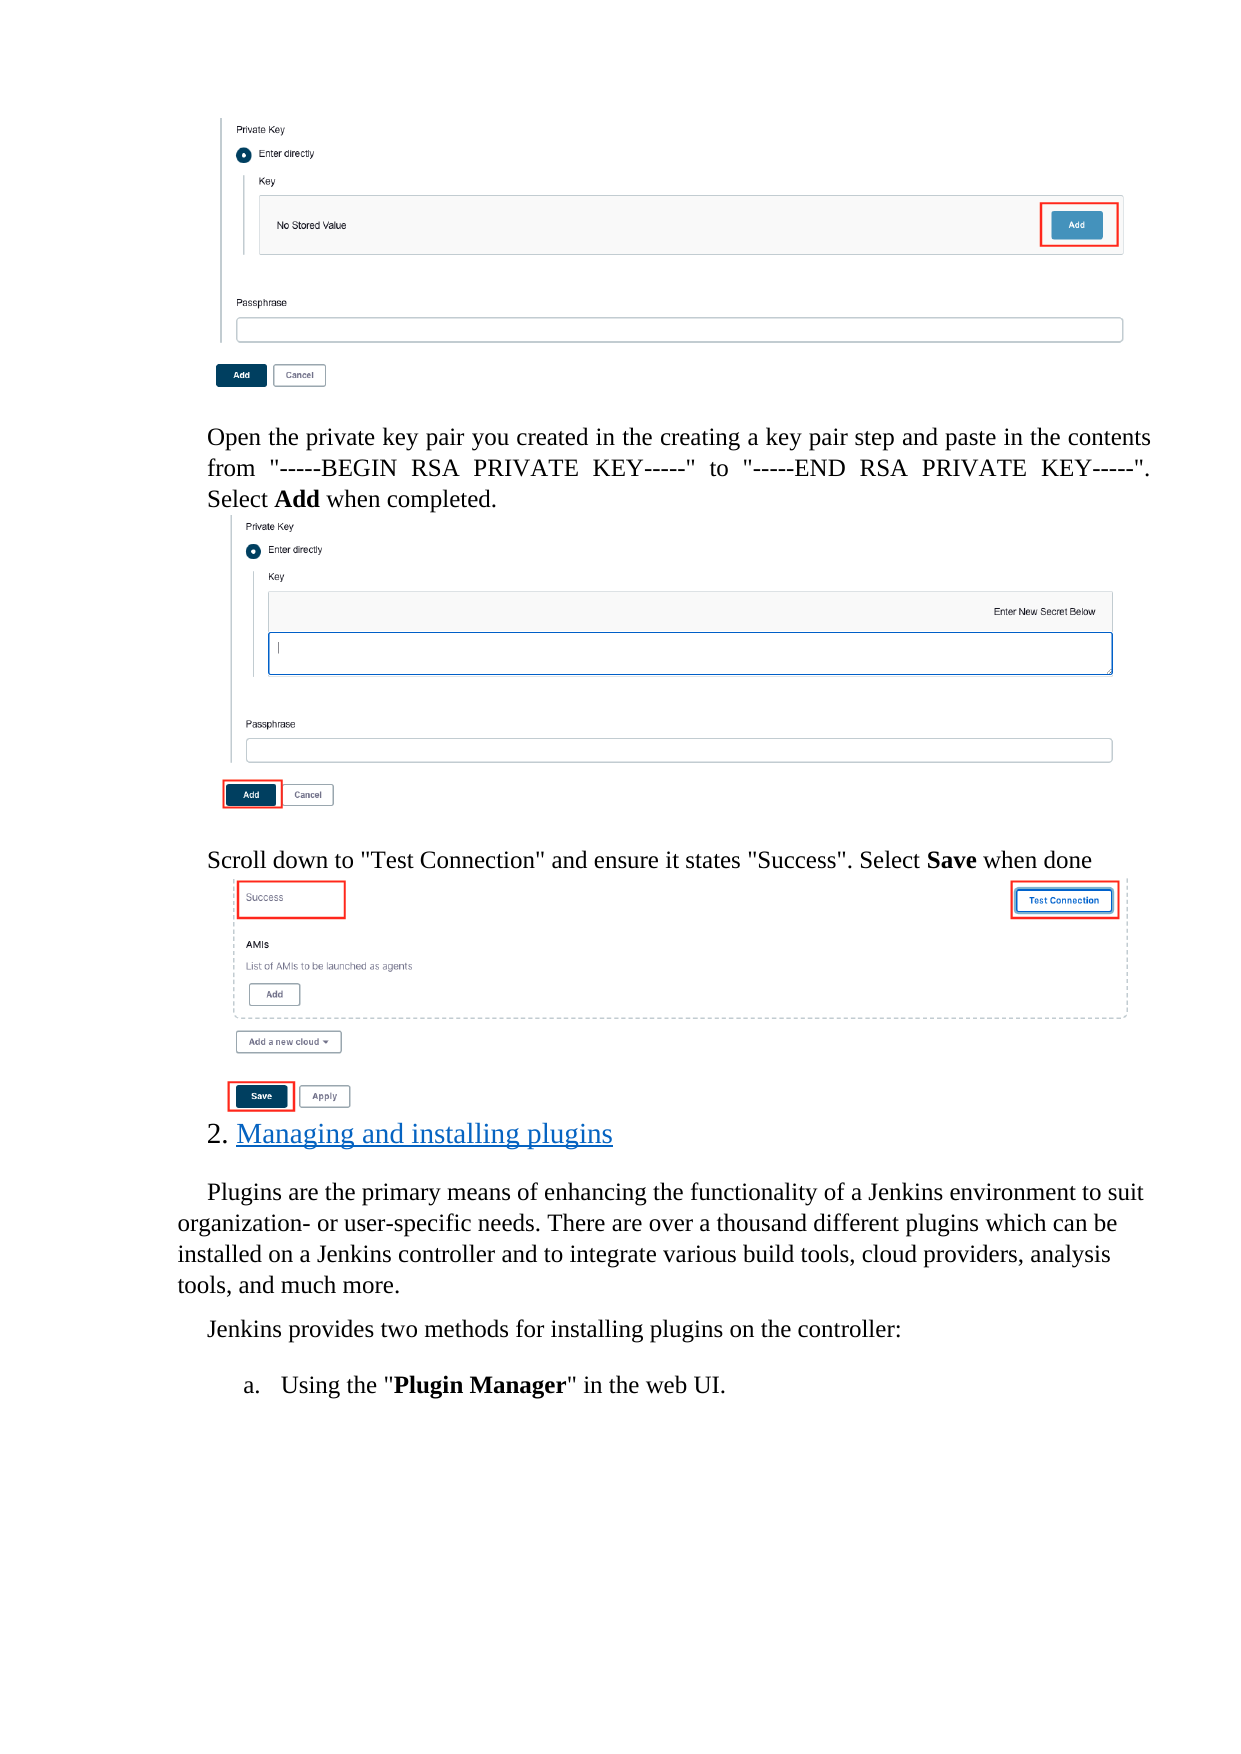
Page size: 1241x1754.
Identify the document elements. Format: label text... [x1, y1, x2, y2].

text Plugins are the primary means of enhancing the functionality of a Jenkins environment to suit organization- or user-specific needs. There are over a thousand different plugins which can be installed on a Jenkins controller and to integrate various build tools, cloud providers, analysis tools, and much more. [177, 1177, 1152, 1299]
picture [219, 876, 1139, 1114]
list Open the private key pair you created in the creating a key pair step and paste in the contents from "-----BEGIN RSA PRIVATE KEY-----" to "-----END RSA PRIVATE KEY-----". Select Add when completed. [207, 422, 1152, 513]
list Scroll down to "Test Connection" and ensure it states "Success". Select Save when done [207, 845, 1152, 874]
list Using the "Plugin Manager" in the web UI. [243, 1370, 1152, 1399]
picture [216, 118, 1143, 390]
picture [219, 515, 1139, 810]
picture [238, 373, 249, 377]
list Managing and installing plugins [207, 1116, 1152, 1149]
text Jenkins provides two methods for installing plugins on the controller: [177, 1314, 1152, 1343]
